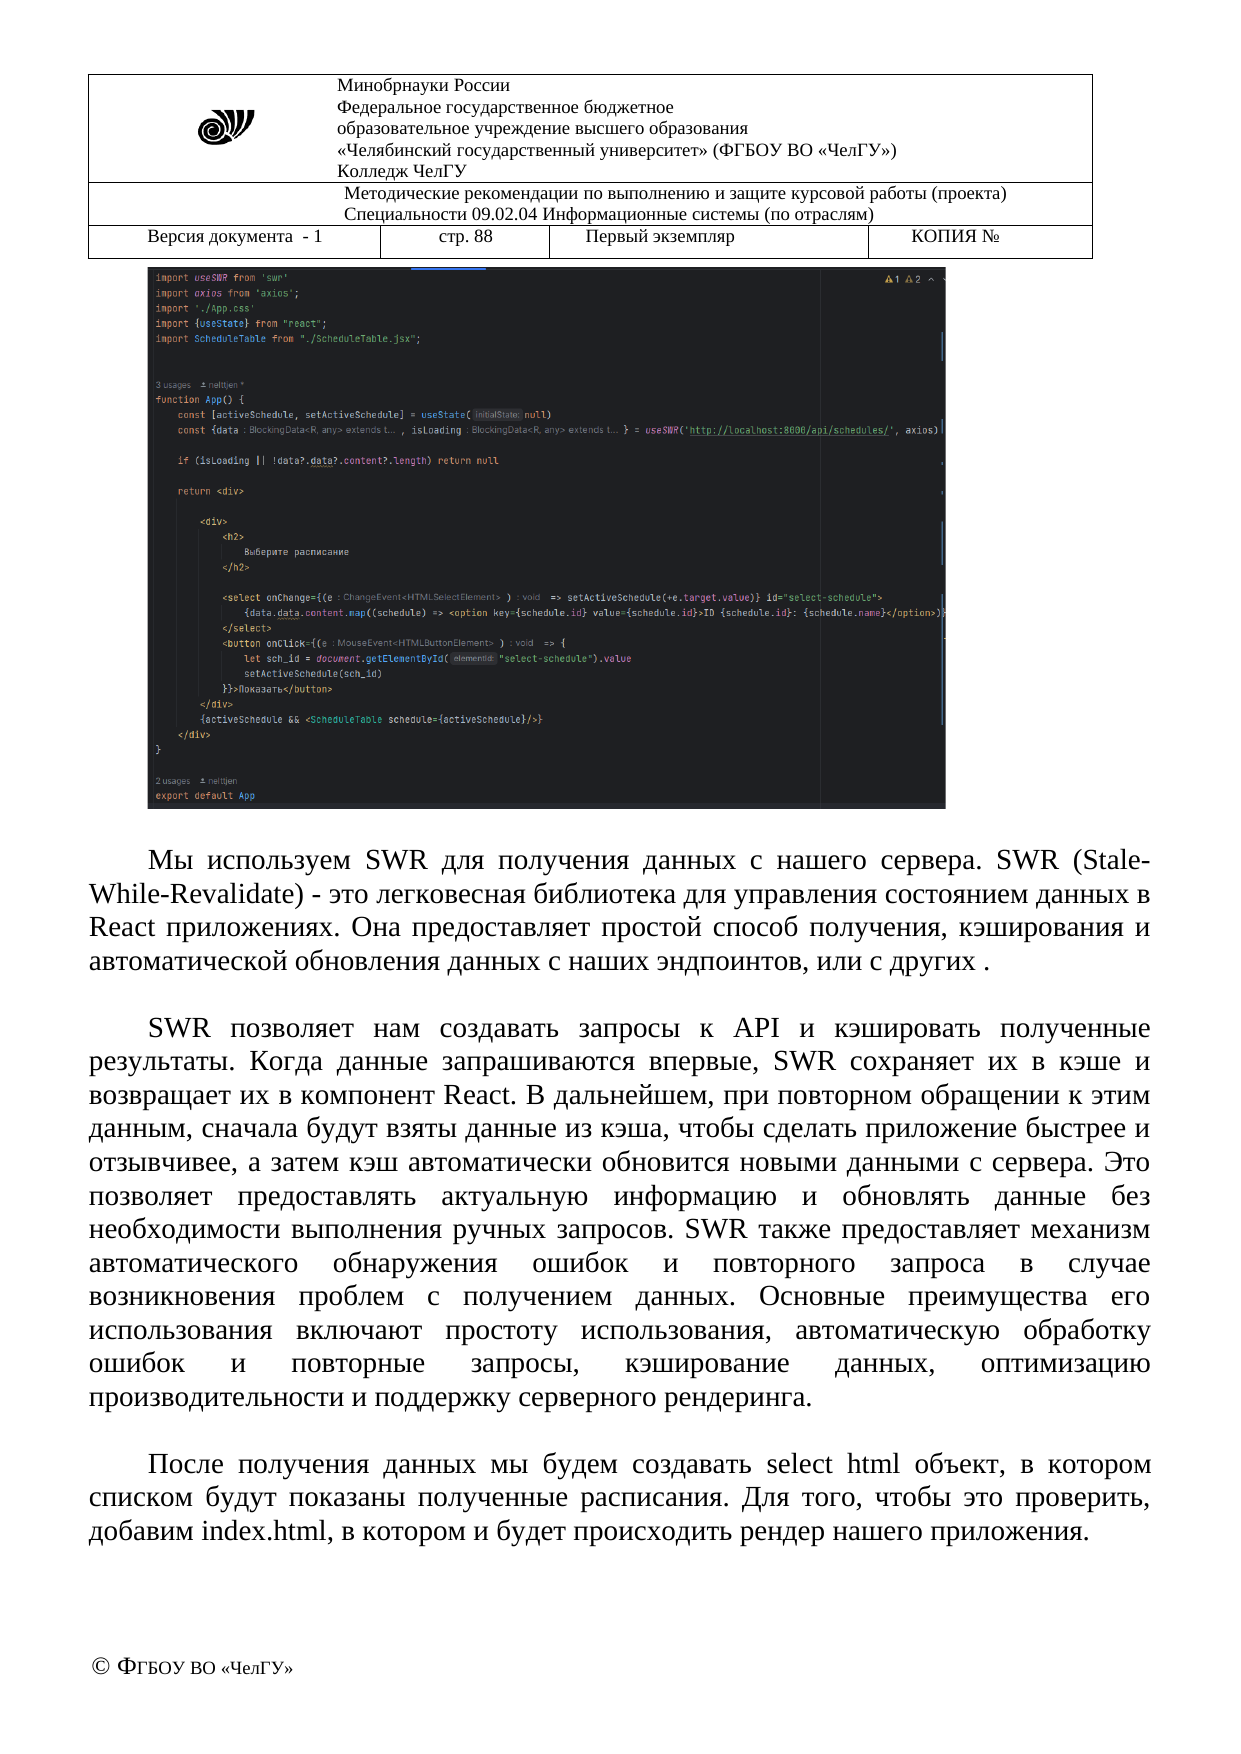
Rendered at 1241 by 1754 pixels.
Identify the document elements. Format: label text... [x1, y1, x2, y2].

text Мы используем SWR для получения данных с нашего сервера. SWR (Stale-While-Revalidate) - это легковесная библиотека для управления состоянием данных в React приложениях. Она предоставляет простой способ получения, кэширования и автоматической обновления данных с наших эндпоинтов, или с других . [89, 842, 1152, 976]
picture [197, 109, 255, 145]
picture [147, 267, 946, 809]
text После получения данных мы будем создавать select html объект, в котором списком будут показаны полученные расписания. Для того, чтобы это проверить, добавим index.html, в котором и будет происходить рендер нашего приложения. [89, 1446, 1152, 1547]
text SWR позволяет нам создавать запросы к API и кэшировать полученные результаты. Когда данные запрашиваются впервые, SWR сохраняет их в кэше и возвращает их в компонент React. В дальнейшем, при повторном обращении к этим данным, сначала будут взяты данные из кэша, чтобы сделать приложение быстрее и отзывчивее, а затем кэш автоматически обновится новыми данными с сервера. Это позволяет предоставлять актуальную информацию и обновлять данные без необходимости выполнения ручных запросов. SWR также предоставляет механизм автоматического обнаружения ошибок и повторного запроса в случае возникновения проблем с получением данных. Основные преимущества его использования включают простоту использования, автоматическую обработку ошибок и повторные запросы, кэширование данных, оптимизацию производительности и поддержку серверного рендеринга. [89, 1010, 1152, 1412]
